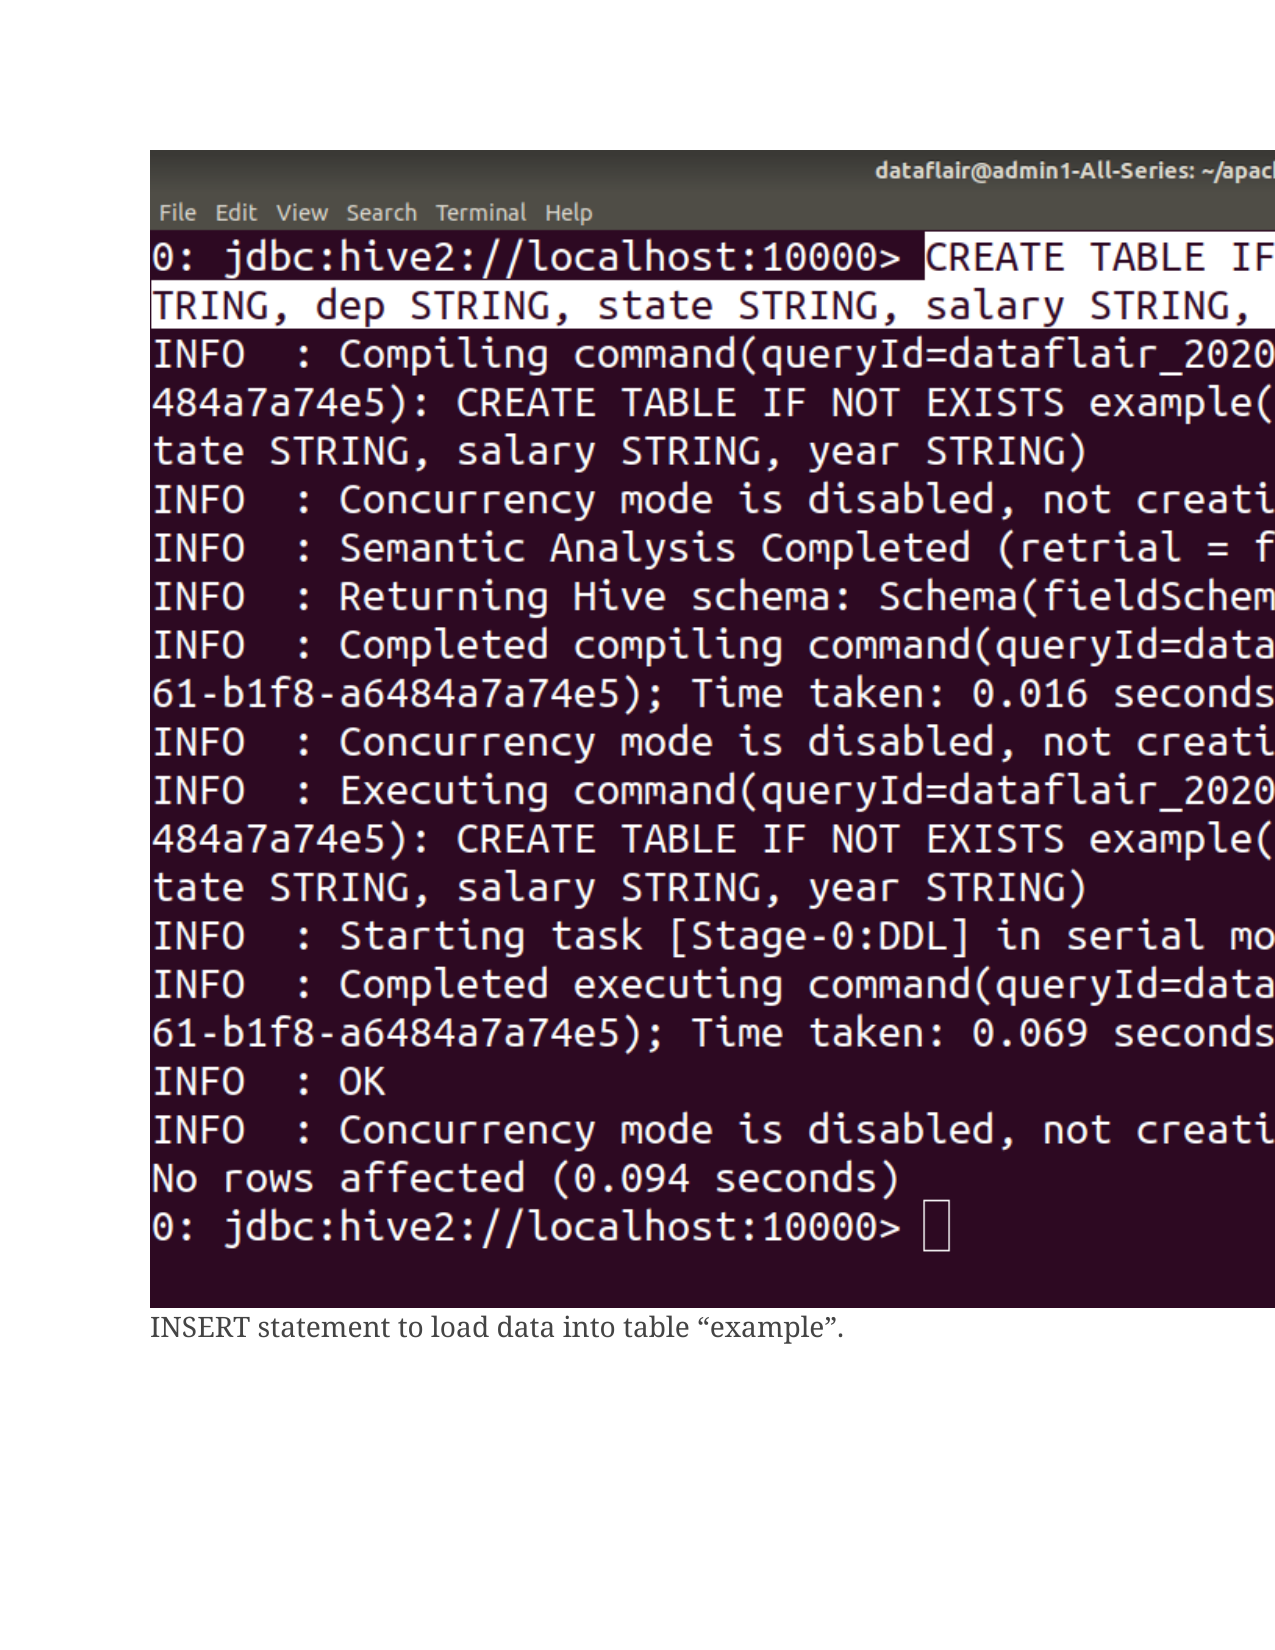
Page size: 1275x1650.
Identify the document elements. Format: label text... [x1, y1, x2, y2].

picture [150, 150, 1275, 1308]
text INSERT statement to load data into table “example”. [150, 1308, 1125, 1346]
